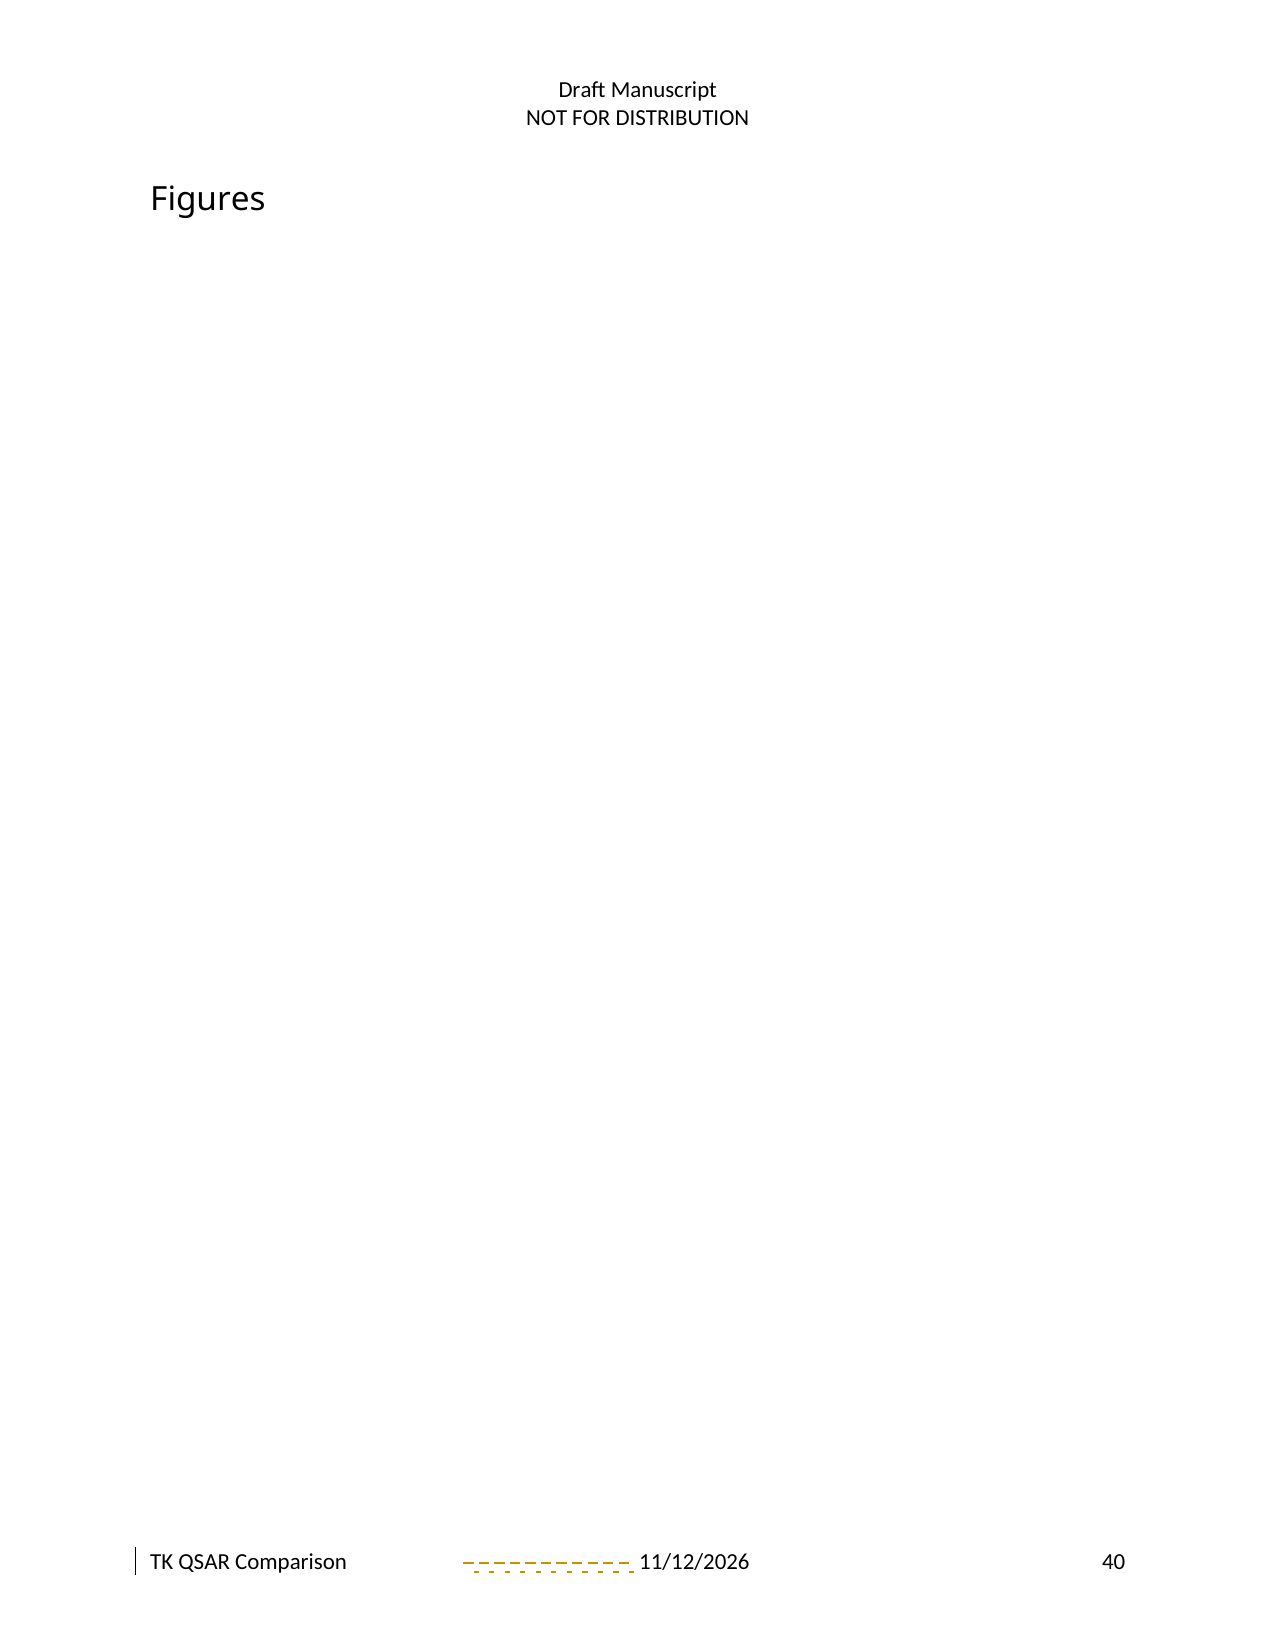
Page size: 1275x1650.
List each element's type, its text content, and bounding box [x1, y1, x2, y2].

subtitle Figures [150, 175, 1125, 220]
